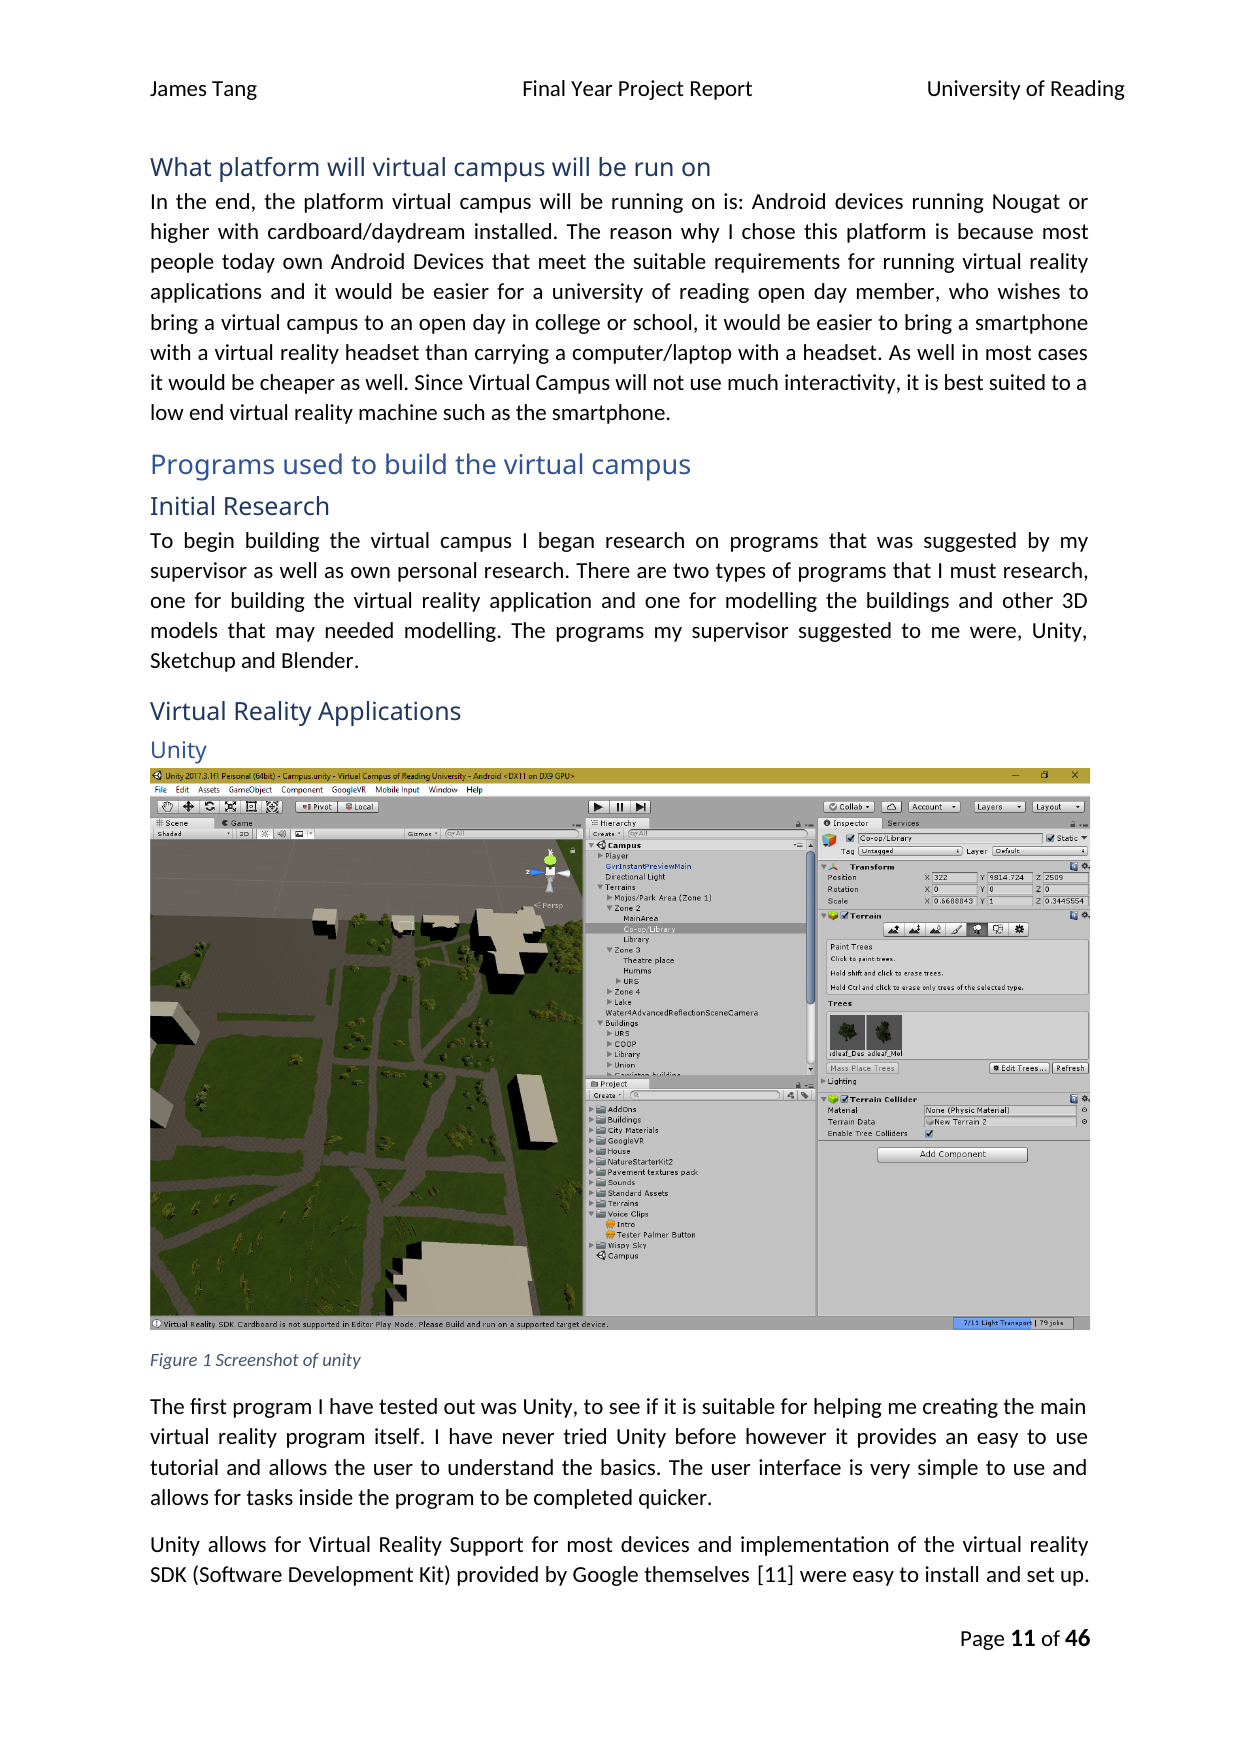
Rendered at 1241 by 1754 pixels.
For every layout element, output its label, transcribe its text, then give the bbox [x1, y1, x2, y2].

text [150, 1530, 1090, 1588]
subtitle Virtual Reality Applications [150, 693, 1090, 728]
subtitle Programs used to build the virtual campus [150, 445, 1090, 482]
subtitle Unity [150, 734, 1090, 766]
text To begin building the virtual campus I began research on programs that was suggested by my supervisor as well as own personal research. There are two types of programs that I must research, one for building the virtual reality application and one for modelling the buildings and other 3D models that may needed modelling. The programs my supervisor suggested to me were, Unity, Sketchup and Blender. [150, 526, 1090, 675]
picture [150, 768, 1091, 1330]
subtitle What platform will virtual campus will be run on [150, 150, 1090, 184]
text The first program I have tested out was Unity, to see if it is suitable for helping me creating the main virtual reality program itself. I have never tried Unity before however it provides an easy to use tutorial and allows the user to understand the basics. The user interface is very simple to use and allows for tasks inside the program to be completed quicker. [150, 1392, 1090, 1511]
text Figure 1 Screenshot of unity [150, 1348, 1090, 1371]
text In the end, the platform virtual campus will be running on is: Android devices running Nougat or higher with cardboard/daydream installed. The reason why I chose this platform is because most people today own Android Devices that meet the suitable requirements for running virtual reality applications and it would be easier for a university of reading open day member, who wishes to bring a virtual campus to an open day in college or school, it would be easier to bring a smartphone with a virtual reality headset than carrying a computer/laptop with a headset. As well in most cases it would be cheaper as well. Since Virtual Campus will not use much interactivity, it is best suited to a low end virtual reality machine such as the smartphone. [150, 187, 1090, 426]
subtitle Initial Research [150, 489, 1090, 523]
